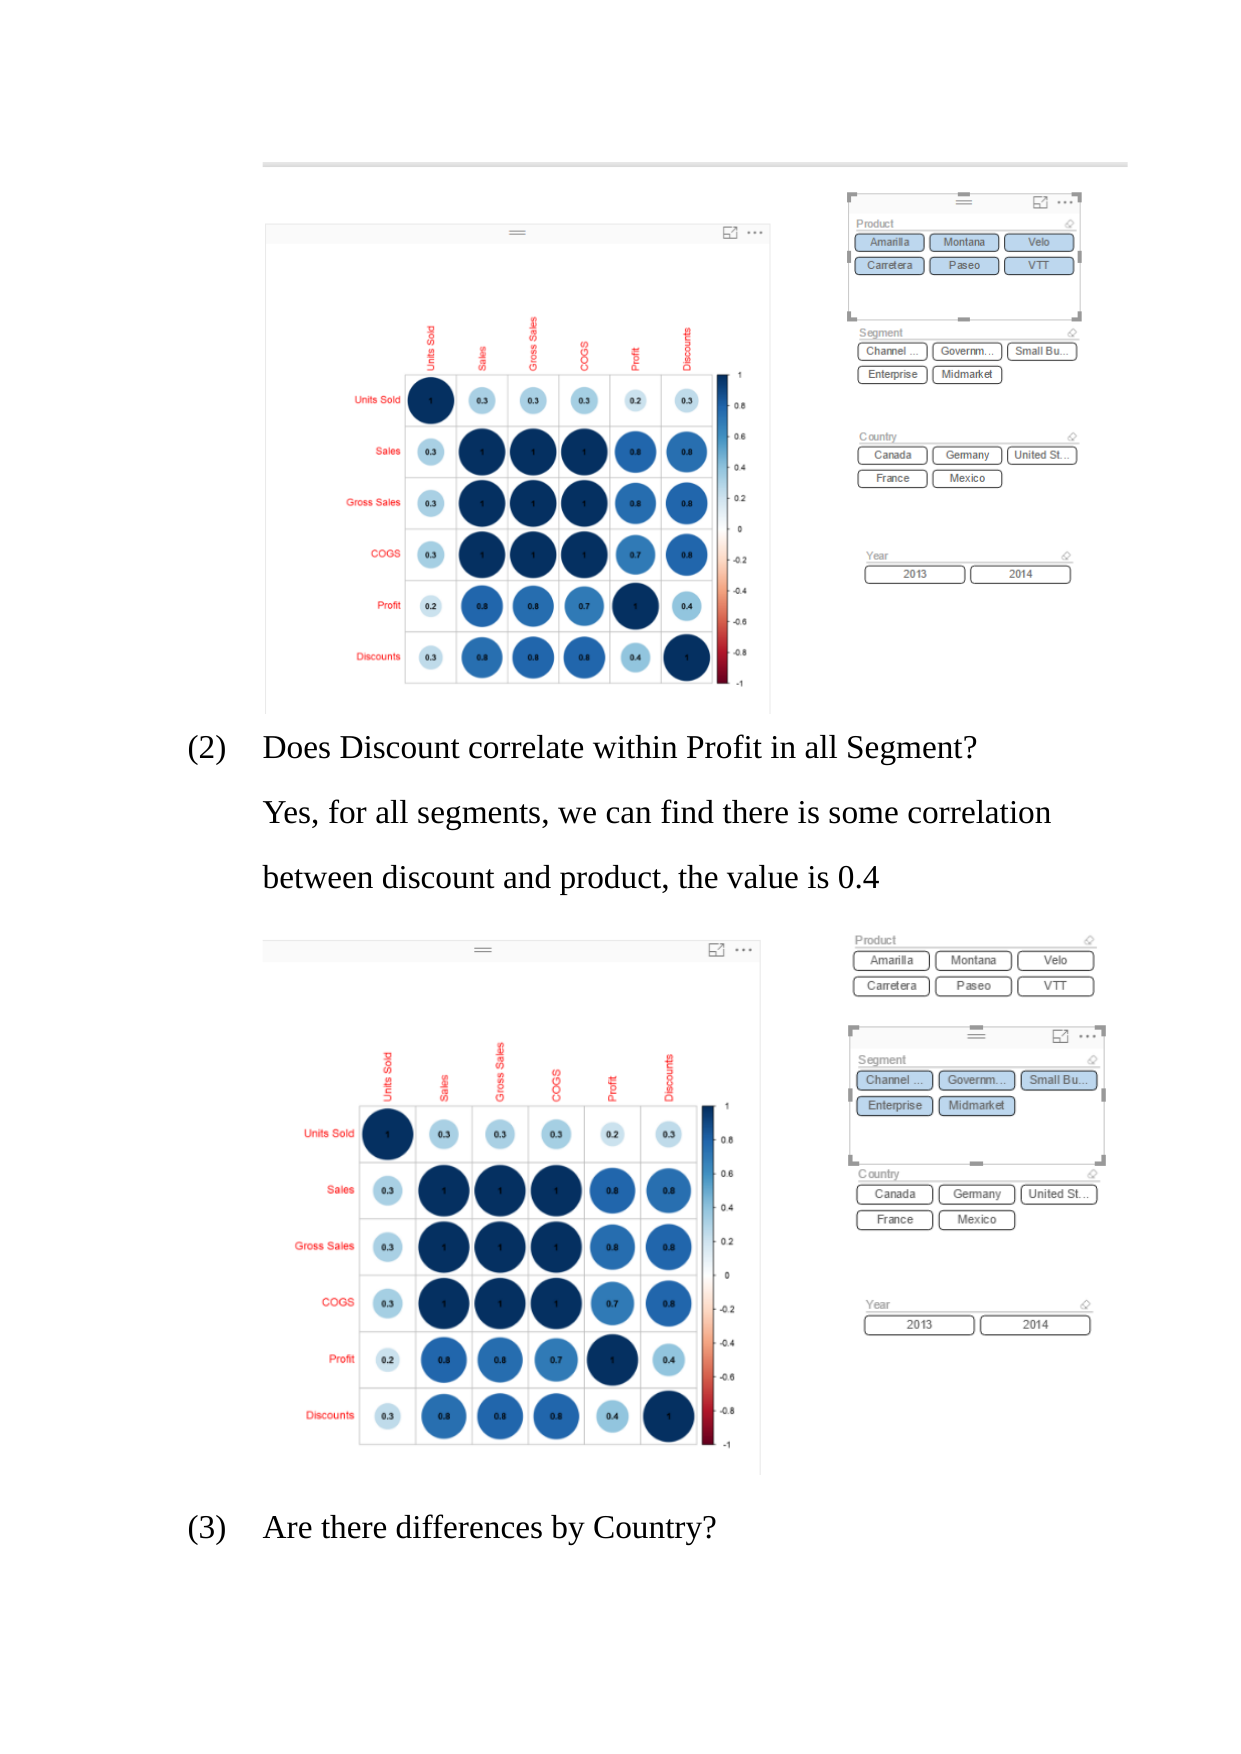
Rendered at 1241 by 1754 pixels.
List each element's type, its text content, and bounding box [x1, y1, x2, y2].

list Are there differences by Country? [187, 1494, 1053, 1559]
picture [262, 162, 1128, 714]
list Yes, for all segments, we can find there is some correlation between discount and product, the value is 0.4 [262, 779, 1053, 909]
list Does Discount correlate within Profit in all Segment? [187, 714, 1053, 779]
picture [262, 909, 1128, 1475]
